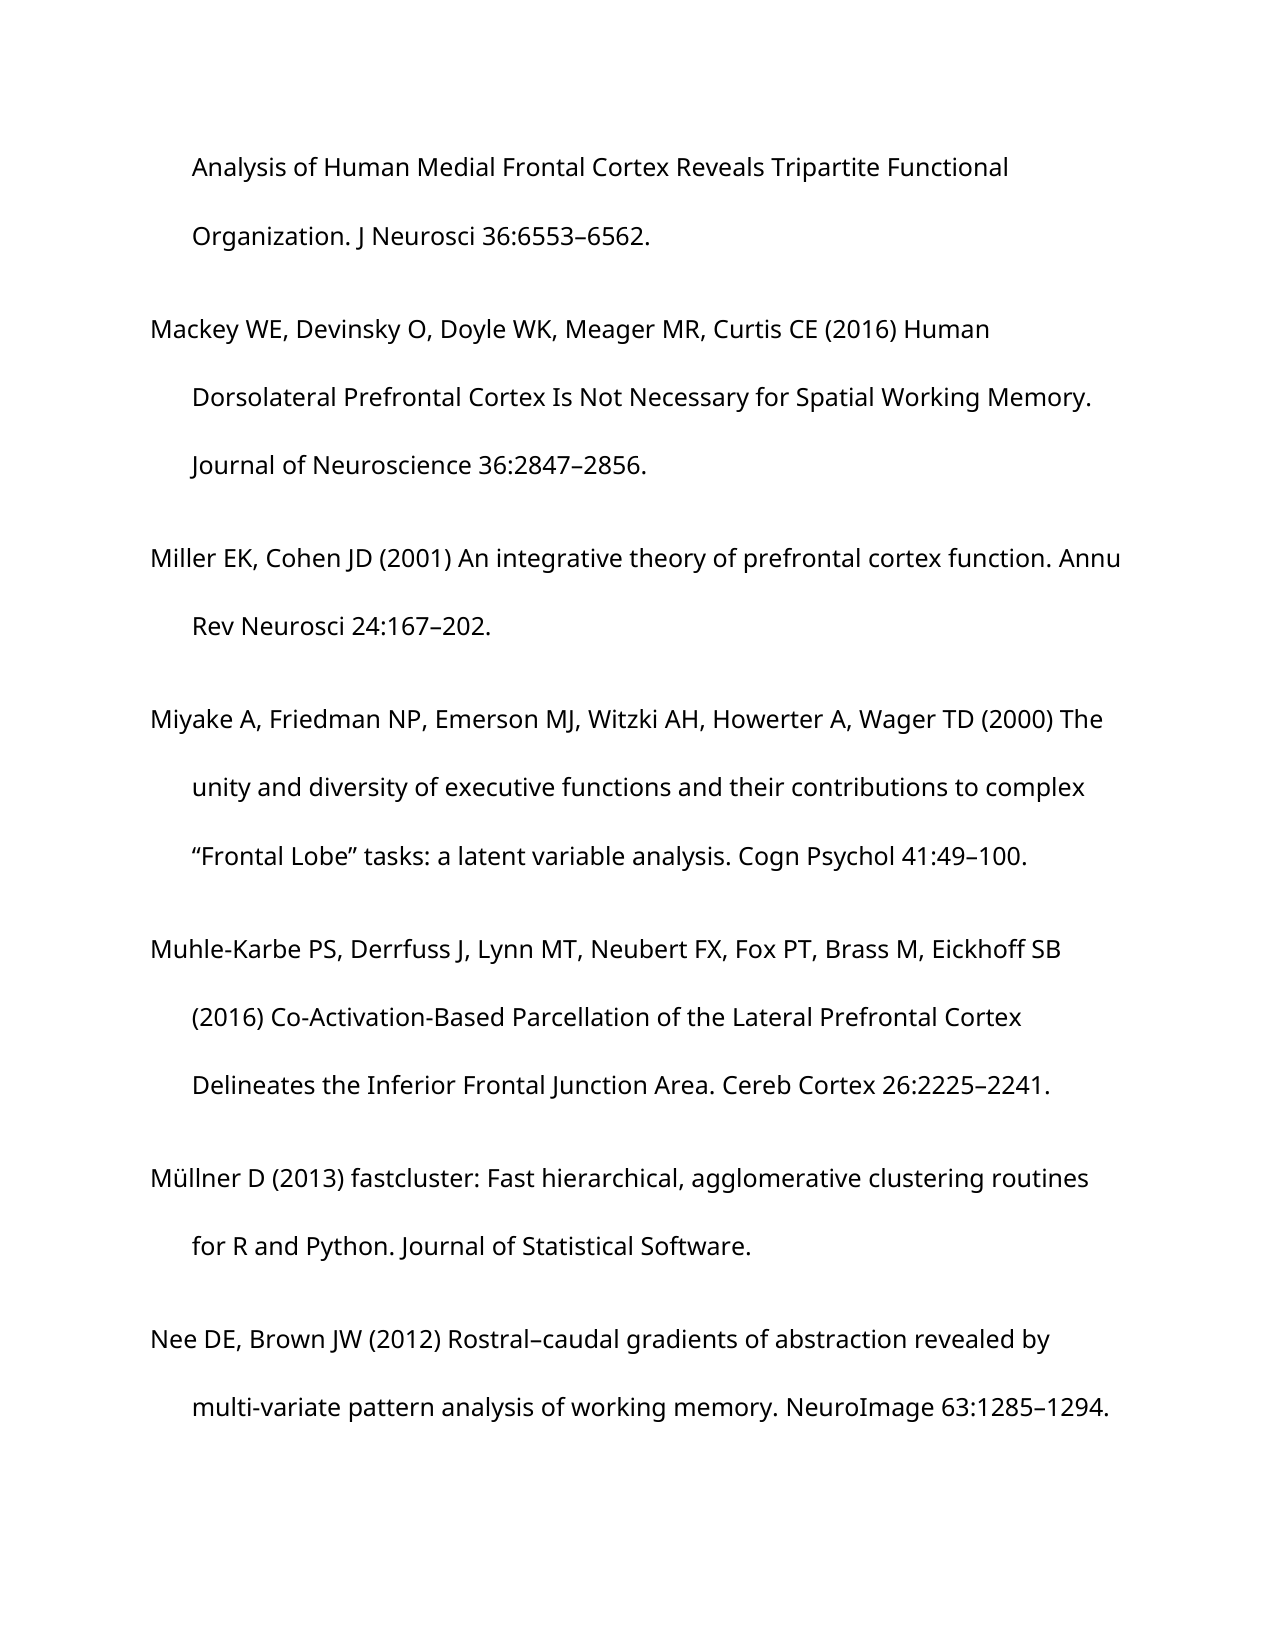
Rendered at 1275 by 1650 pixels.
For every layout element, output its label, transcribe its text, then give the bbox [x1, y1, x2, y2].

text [150, 150, 1125, 252]
text Nee DE, Brown JW (2012) Rostral–caudal gradients of abstraction revealed by multi-variate pattern analysis of working memory. NeuroImage 63:1285–1294. [150, 1322, 1125, 1424]
text Mackey WE, Devinsky O, Doyle WK, Meager MR, Curtis CE (2016) Human Dorsolateral Prefrontal Cortex Is Not Necessary for Spatial Working Memory. Journal of Neuroscience 36:2847–2856. [150, 311, 1125, 482]
text Muhle-Karbe PS, Derrfuss J, Lynn MT, Neubert FX, Fox PT, Brass M, Eickhoff SB (2016) Co-Activation-Based Parcellation of the Lateral Prefrontal Cortex Delineates the Inferior Frontal Junction Area. Cereb Cortex 26:2225–2241. [150, 931, 1125, 1102]
text Miyake A, Friedman NP, Emerson MJ, Witzki AH, Howerter A, Wager TD (2000) The unity and diversity of executive functions and their contributions to complex “Frontal Lobe” tasks: a latent variable analysis. Cogn Psychol 41:49–100. [150, 702, 1125, 872]
text Miller EK, Cohen JD (2001) An integrative theory of prefrontal cortex function. Annu Rev Neurosci 24:167–202. [150, 541, 1125, 643]
text Müllner D (2013) fastcluster: Fast hierarchical, agglomerative clustering routines for R and Python. Journal of Statistical Software. [150, 1161, 1125, 1263]
